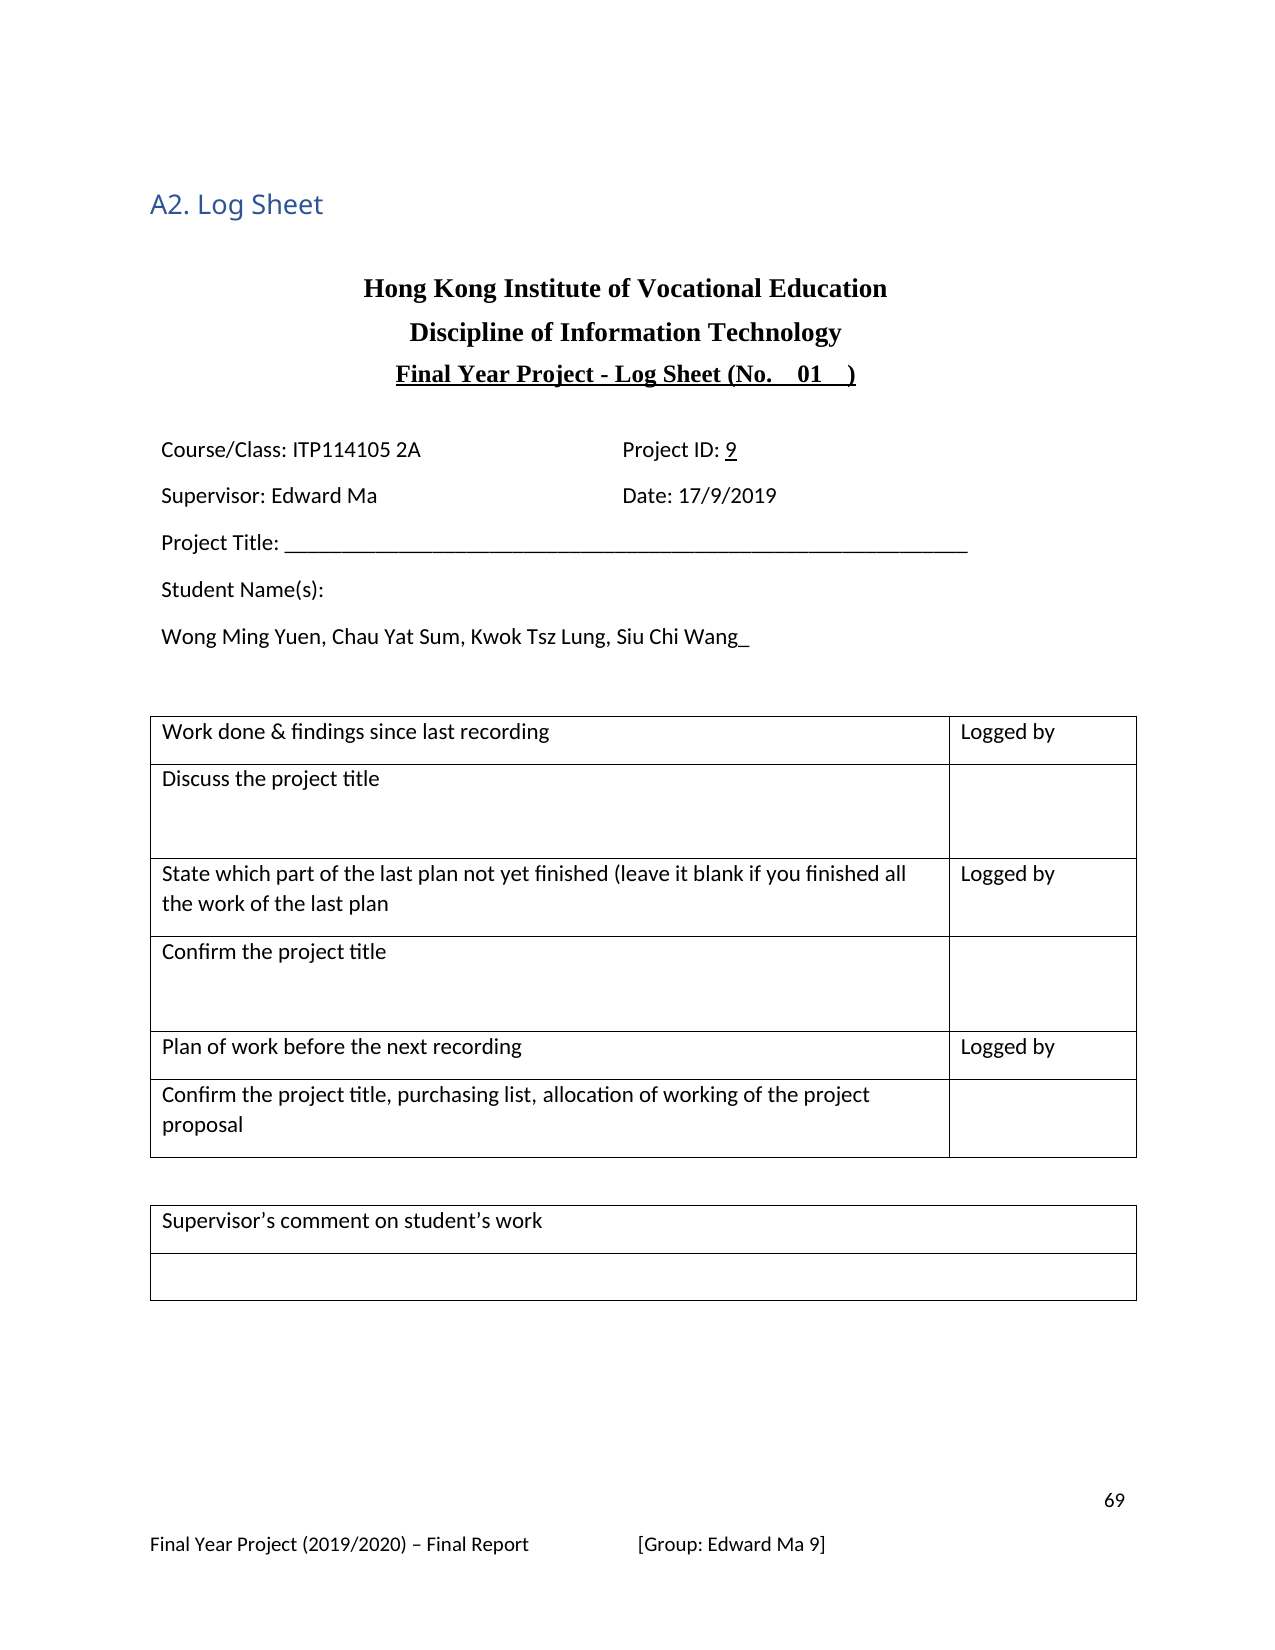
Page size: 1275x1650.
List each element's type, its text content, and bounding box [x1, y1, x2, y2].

table_cell [950, 765, 1136, 858]
table_cell Student Name(s): Wong Ming Yuen, Chau Yat Sum, Kwok Tsz Lung, Siu Chi Wang_ [150, 575, 1072, 669]
table_header Logged by [950, 717, 1136, 763]
table_cell Confirm the project title, purchasing list, allocation of working of the project proposal [151, 1080, 949, 1157]
table_cell Logged by [950, 1032, 1136, 1079]
table_cell Confirm the project title [151, 937, 949, 1031]
subtitle A2. Log Sheet [150, 186, 1125, 222]
table_header Project ID: 9 [611, 435, 1072, 482]
table_header Supervisor’s comment on student’s work [151, 1206, 1136, 1252]
text Discipline of Information Technology [150, 316, 1101, 347]
table_cell Project Title: ____________________________________________________________ [150, 529, 1072, 575]
table_cell [950, 937, 1136, 1031]
text Final Year Project - Log Sheet (No. 01 ) [150, 359, 1101, 388]
table_cell Plan of work before the next recording [151, 1032, 949, 1079]
table_cell Supervisor: Edward Ma [150, 482, 611, 528]
table_header Work done & findings since last recording [151, 717, 949, 763]
table_cell [950, 1080, 1136, 1157]
table_cell Discuss the project title [151, 765, 949, 858]
table_cell State which part of the last plan not yet finished (leave it blank if you finished all the work of the last plan [151, 859, 949, 936]
table_header Course/Class: ITP114105 2A [150, 435, 611, 482]
text Hong Kong Institute of Vocational Education [150, 238, 1101, 303]
table_cell Logged by [950, 859, 1136, 936]
table_cell [151, 1254, 1136, 1300]
table_cell Date: 17/9/2019 [611, 482, 1072, 528]
